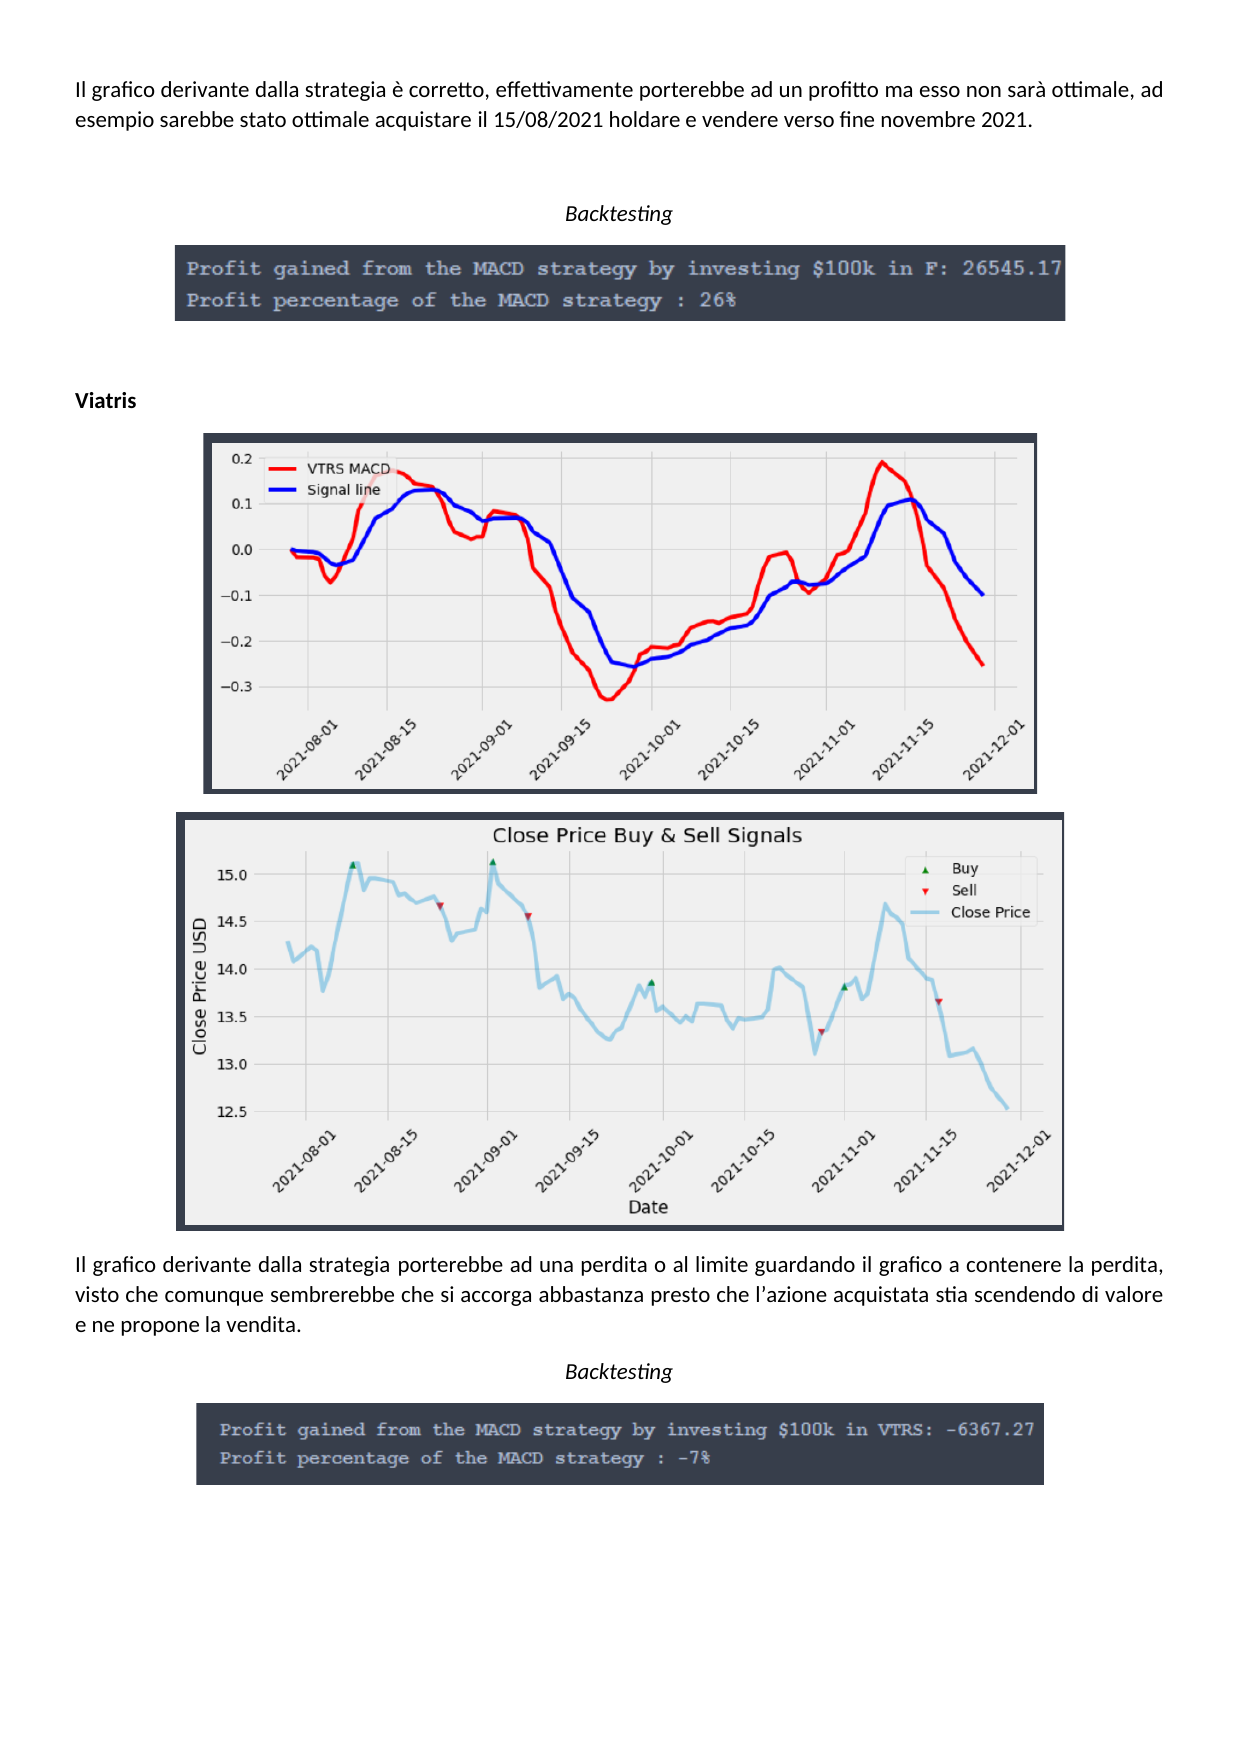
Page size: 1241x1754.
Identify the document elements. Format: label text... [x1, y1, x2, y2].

picture [174, 245, 1066, 321]
list Viatris [75, 387, 1165, 414]
picture [176, 812, 1065, 1231]
list Il grafico derivante dalla strategia è corretto, effettivamente porterebbe ad un profitto ma esso non sarà ottimale, ad esempio sarebbe stato ottimale acquistare il 15/08/2021 holdare e vendere verso fine novembre 2021. [75, 75, 1165, 133]
list Il grafico derivante dalla strategia porterebbe ad una perdita o al limite guardando il grafico a contenere la perdita, visto che comunque sembrerebbe che si accorga abbastanza presto che l’azione acquistata stia scendendo di valore e ne propone la vendita. [75, 1250, 1165, 1338]
list Backtesting [75, 1357, 1165, 1385]
list Backtesting [75, 199, 1165, 227]
picture [203, 433, 1038, 794]
picture [196, 1403, 1044, 1485]
